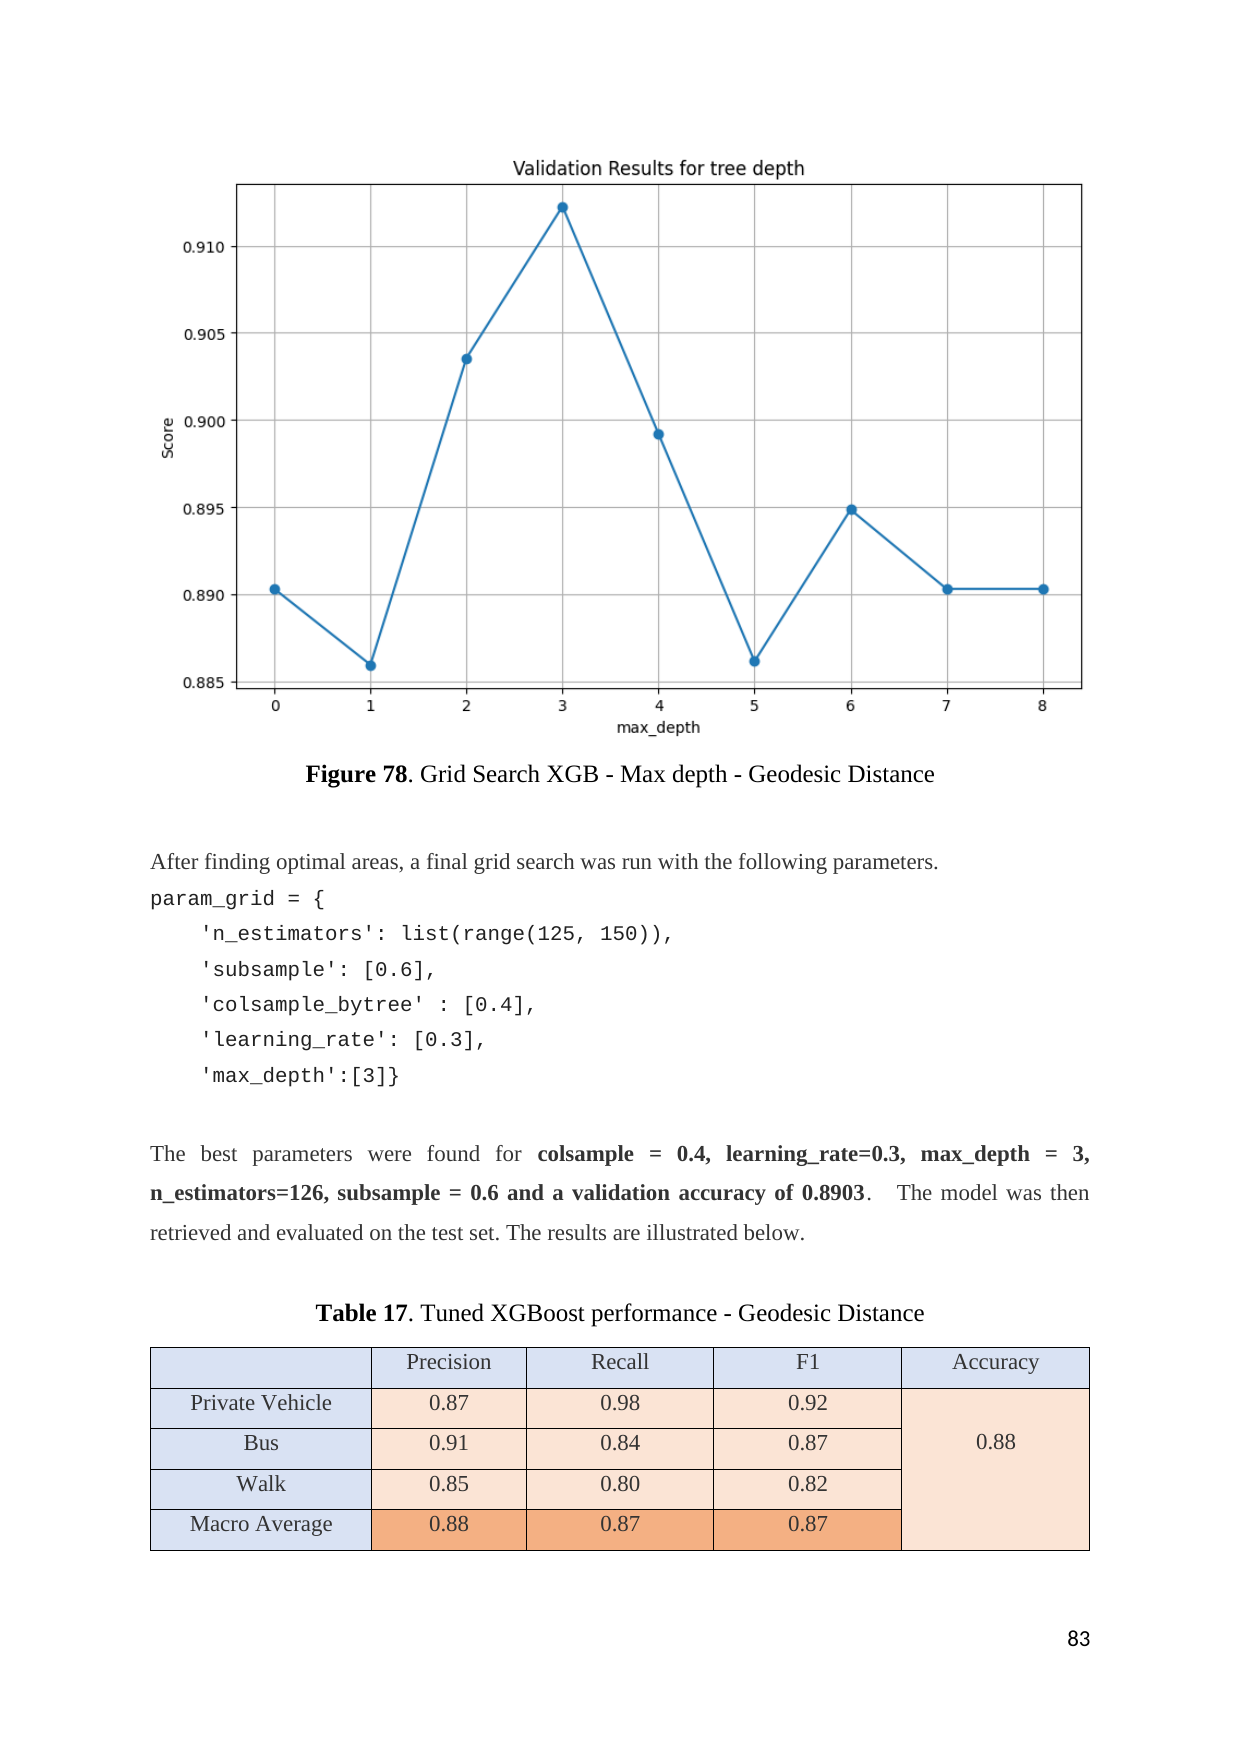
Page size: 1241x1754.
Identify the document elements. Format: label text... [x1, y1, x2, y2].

table_header [151, 1348, 371, 1388]
text 'n_estimators': list(range(125, 150)), [150, 923, 1090, 947]
table_header F1 [714, 1348, 901, 1388]
table_cell 0.80 [527, 1470, 713, 1509]
text param_grid = { [150, 888, 1090, 911]
table_cell Walk [151, 1470, 371, 1509]
text 'learning_rate': [0.3], [150, 1029, 1090, 1053]
table_cell Bus [151, 1429, 371, 1469]
table_cell Macro Average [151, 1510, 371, 1550]
text The best parameters were found for colsample = 0.4, learning_rate=0.3, max_depth = 3, n_estimators=126, subsample = 0.6 and a validation accuracy of 0.8903. The model was then retrieved and evaluated on the test set. The results are illustrated below. [150, 1140, 1090, 1245]
table_cell 0.87 [372, 1389, 526, 1428]
picture [150, 150, 1091, 746]
table_cell 0.98 [527, 1389, 713, 1428]
table_header Precision [372, 1348, 526, 1388]
table_cell 0.91 [372, 1429, 526, 1469]
table_cell 0.87 [527, 1510, 713, 1550]
text 'max_depth':[3]} [150, 1065, 1090, 1088]
table_cell 0.82 [714, 1470, 901, 1509]
table_cell 0.85 [372, 1470, 526, 1509]
table_cell 0.88 [902, 1389, 1089, 1550]
text Figure 78. Grid Search XGB - Max depth - Geodesic Distance [150, 759, 1090, 788]
text 'colsample_bytree' : [0.4], [150, 994, 1090, 1018]
table_cell 0.84 [527, 1429, 713, 1469]
table_cell 0.87 [714, 1429, 901, 1469]
table_cell 0.87 [714, 1510, 901, 1550]
table_header Accuracy [902, 1348, 1089, 1388]
table_cell 0.88 [372, 1510, 526, 1550]
text Table 17. Tuned XGBoost performance - Geodesic Distance [150, 1298, 1090, 1326]
text 'subsample': [0.6], [150, 959, 1090, 982]
text After finding optimal areas, a final grid search was run with the following parameters. [150, 848, 1090, 875]
table_header Recall [527, 1348, 713, 1388]
table_cell Private Vehicle [151, 1389, 371, 1428]
table_cell 0.92 [714, 1389, 901, 1428]
